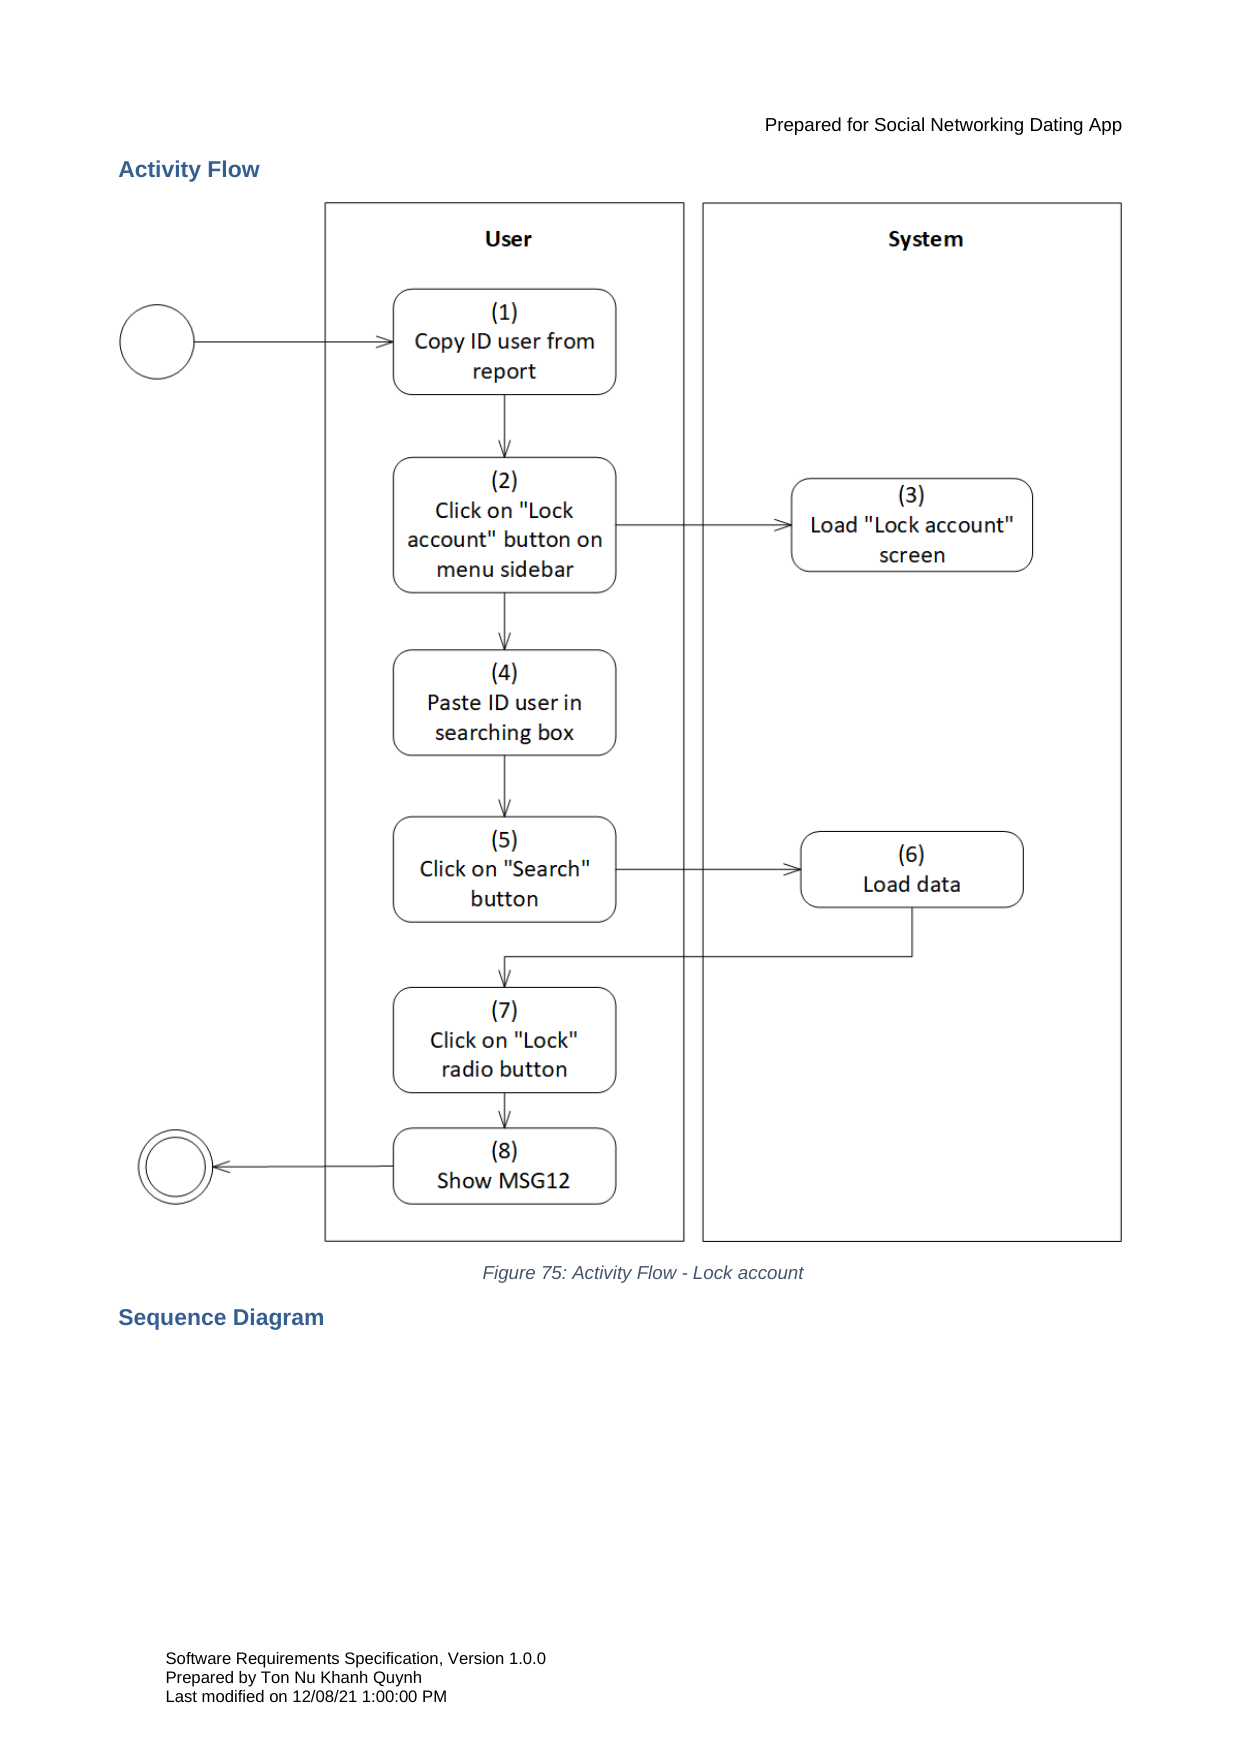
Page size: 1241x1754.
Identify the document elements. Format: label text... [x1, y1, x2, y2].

text Figure 75: Activity Flow - Lock account [118, 1262, 1122, 1283]
text Activity Flow [118, 156, 1122, 182]
text Sequence Diagram [118, 1304, 1122, 1331]
picture [118, 201, 1123, 1243]
